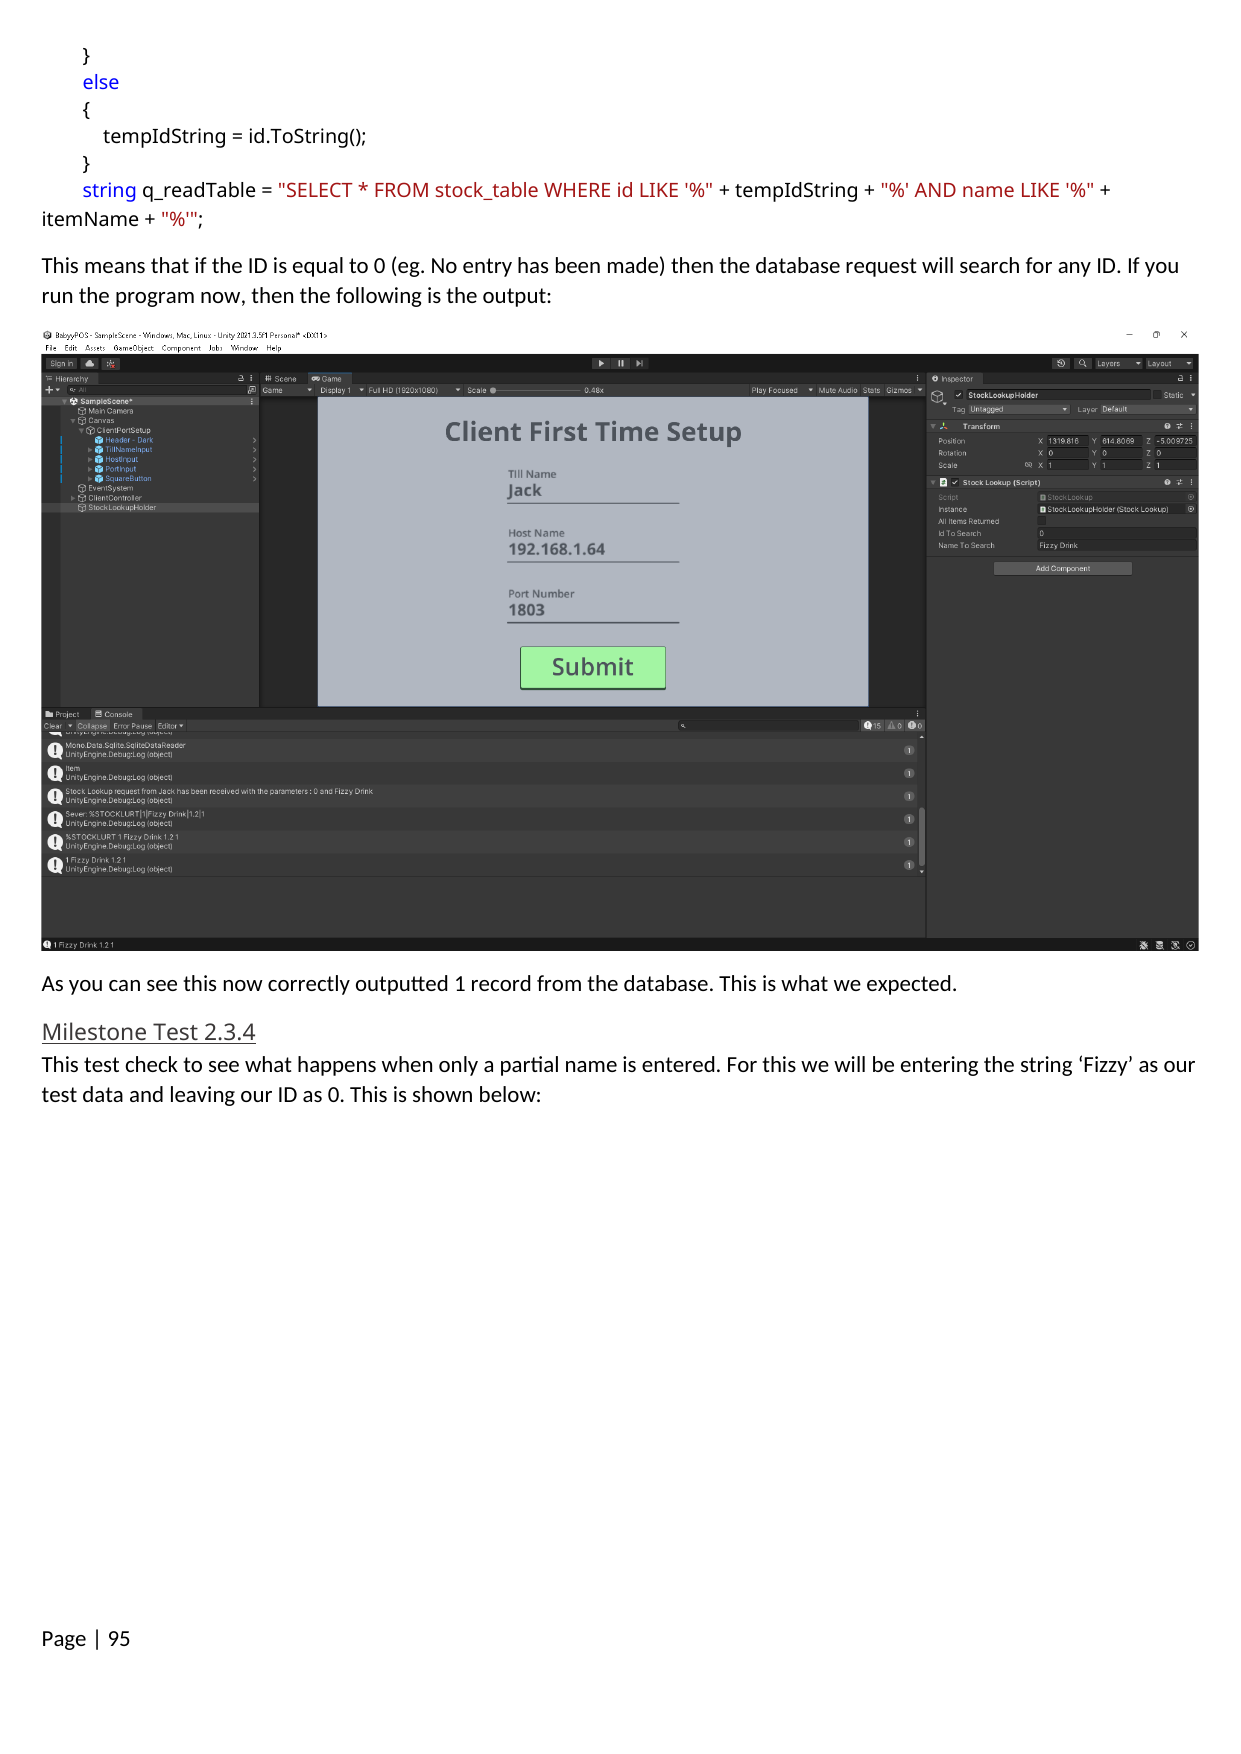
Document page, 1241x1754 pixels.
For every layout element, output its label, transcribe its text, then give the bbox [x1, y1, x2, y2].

text This means that if the ID is equal to 0 (eg. No entry has been made) then the database request will search for any ID. If you run the program now, then the following is the output: [41, 251, 1199, 309]
subtitle Milestone Test 2.3.4 [41, 1016, 1199, 1047]
picture [41, 328, 1199, 951]
text string q_readTable = "SELECT * FROM stock_table WHERE id LIKE '%" + tempIdString + "%' AND name LIKE '%" + itemName + "%'"; [41, 176, 1199, 232]
text As you can see this now correctly outputted 1 record from the database. This is what we expected. [41, 969, 1199, 997]
text } [41, 41, 1199, 68]
text { [41, 95, 1199, 122]
text This test check to see what happens when only a partial name is entered. For this we will be entering the string ‘Fizzy’ as our test data and leaving our ID as 0. This is shown below: [41, 1050, 1199, 1108]
text tempIdString = id.ToString(); [41, 122, 1199, 149]
text else [41, 68, 1199, 95]
text } [41, 149, 1199, 176]
